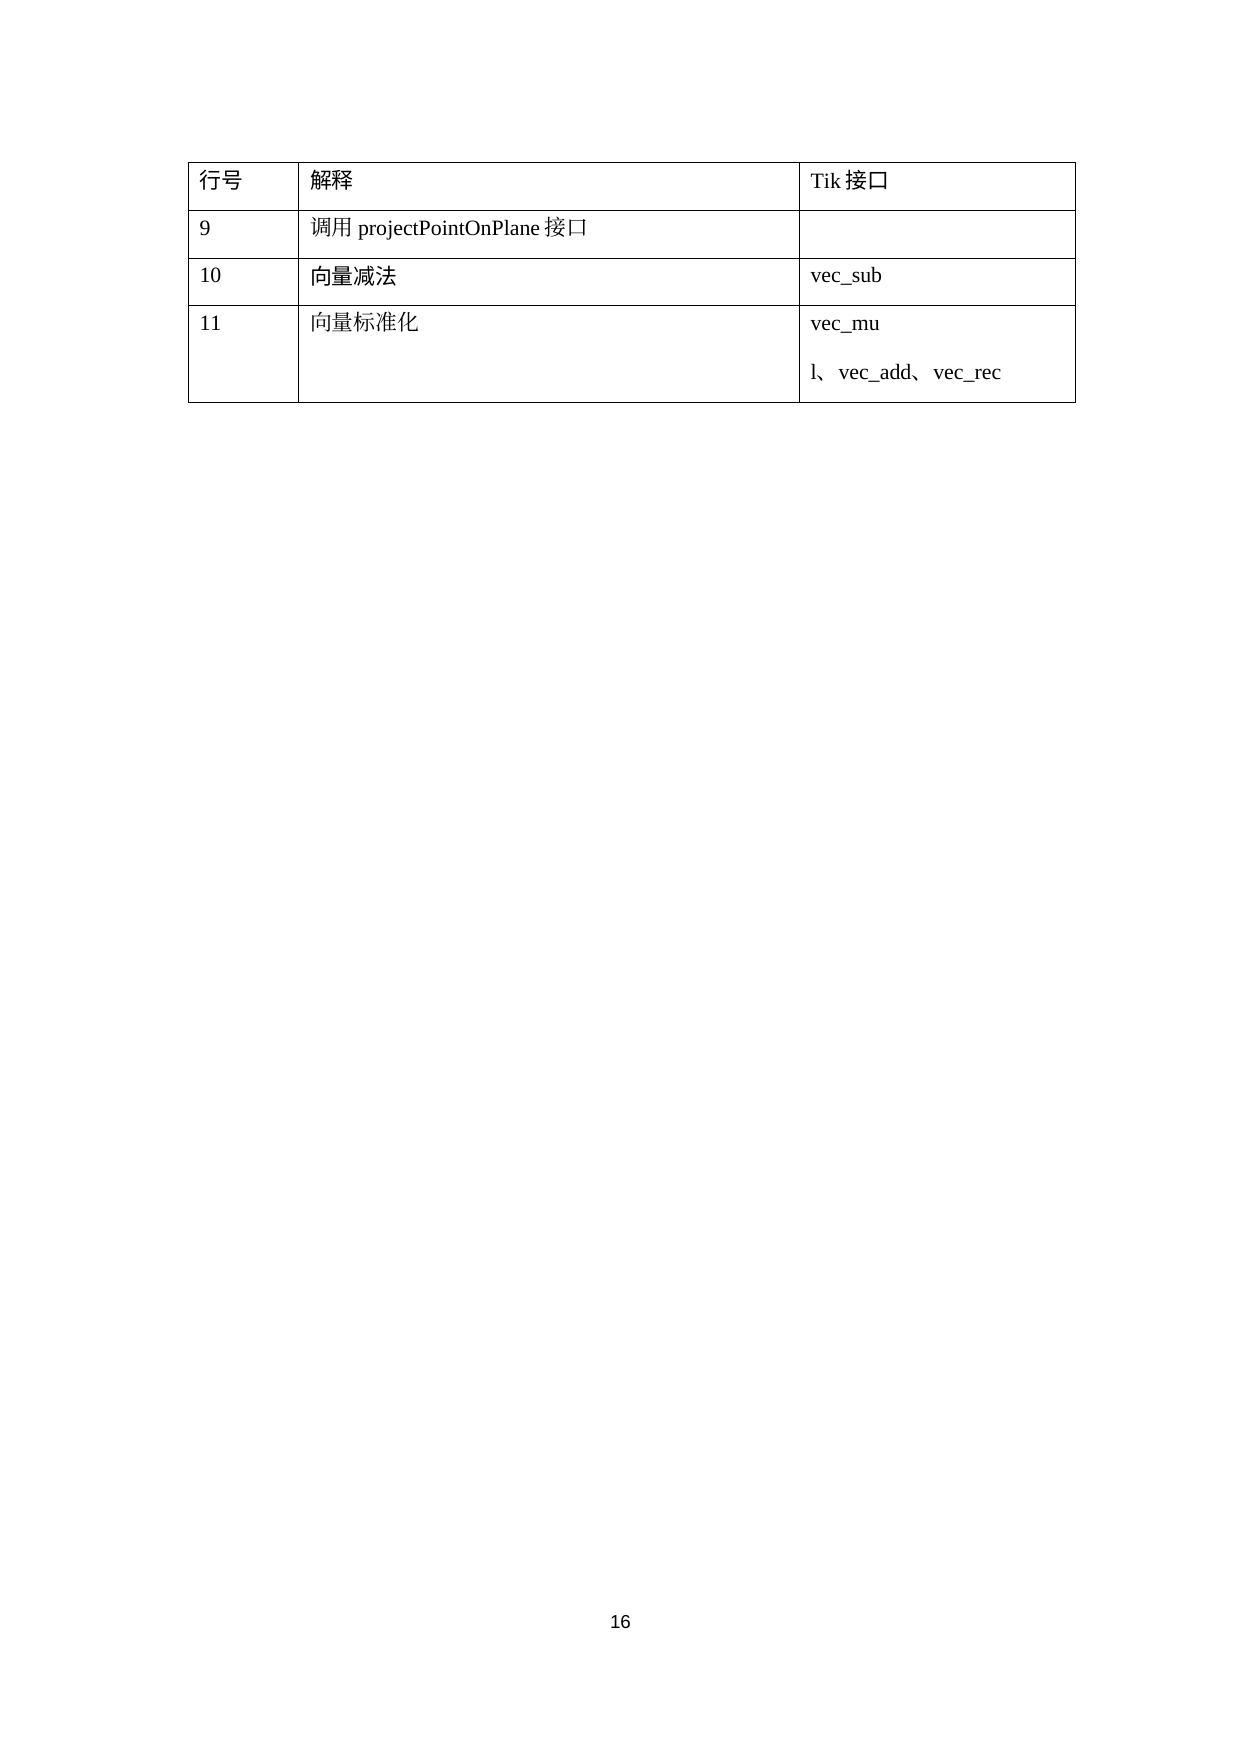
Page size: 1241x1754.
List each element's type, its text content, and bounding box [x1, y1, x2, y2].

table_header Tik接口 [800, 163, 1075, 210]
table_header 行号 [189, 163, 298, 210]
table_cell 9 [189, 211, 298, 258]
table_cell 向量减法 [299, 259, 799, 305]
table_cell 10 [189, 259, 298, 305]
table_cell 调用projectPointOnPlane接口 [299, 211, 799, 258]
table_cell 11 [189, 306, 298, 402]
table_cell [800, 211, 1075, 258]
table_cell vec_mul、vec_add、vec_rec [800, 306, 1075, 402]
table_cell vec_sub [800, 259, 1075, 305]
table_header 解释 [299, 163, 799, 210]
table_cell 向量标准化 [299, 306, 799, 402]
